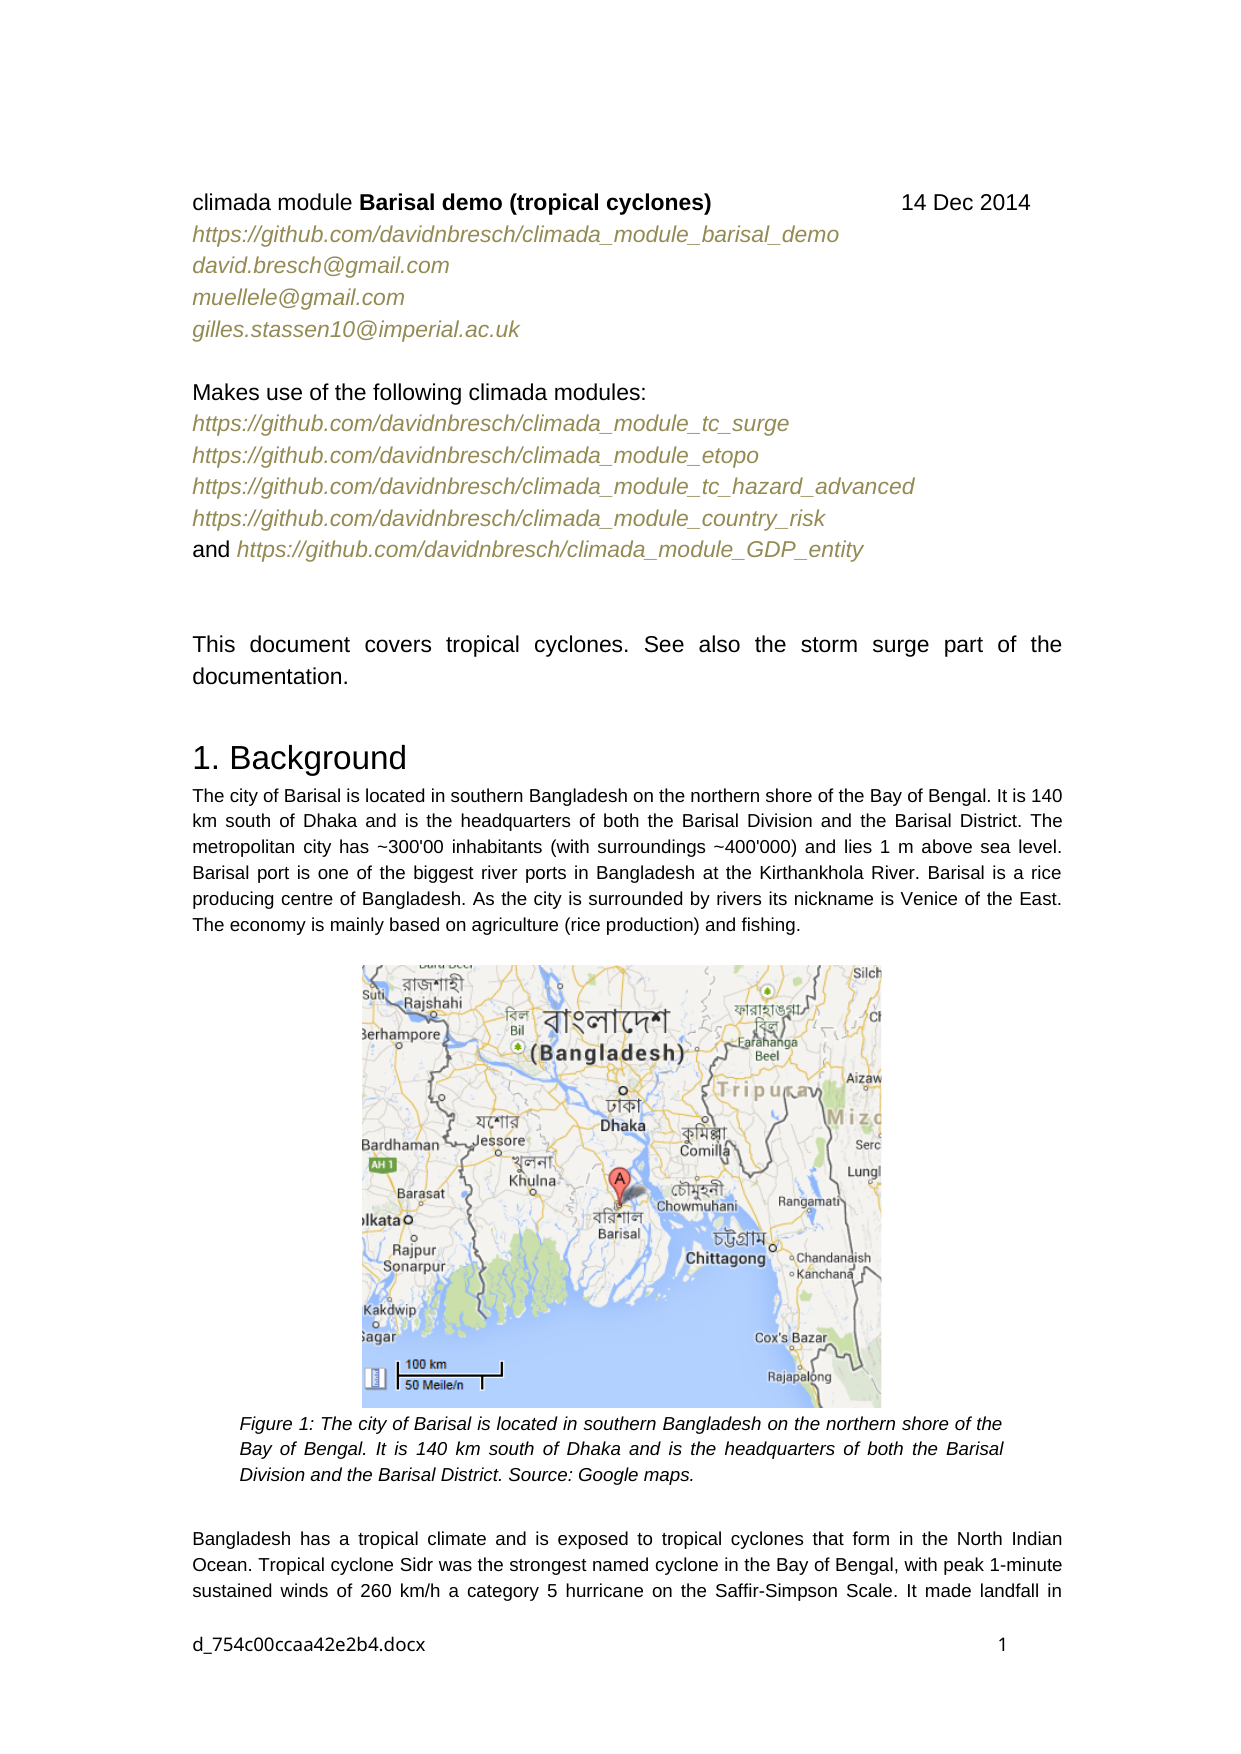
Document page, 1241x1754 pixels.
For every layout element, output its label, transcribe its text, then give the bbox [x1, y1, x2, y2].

text The city of Barisal is located in southern Bangladesh on the northern shore of the Bay of Bengal. It is 140 km south of Dhaka and is the headquarters of both the Barisal Division and the Barisal District. The metropolitan city has ~300'00 inhabitants (with surroundings ~400'000) and lies 1 m above sea level. Barisal port is one of the biggest river ports in Bangladesh at the Kirthankhola River. Barisal is a rice producing centre of Bangladesh. As the city is surrounded by rivers its nickname is Venice of the East. The economy is mainly based on agriculture (rice production) and fishing. [192, 784, 1063, 935]
text https://github.com/davidnbresch/climada_module_etopo [192, 442, 1063, 468]
text david.bresch@gmail.com [192, 252, 1063, 279]
subtitle Background [192, 738, 1063, 777]
picture [362, 965, 882, 1408]
text Figure 1: The city of Barisal is located in southern Bangladesh on the northern shore of the Bay of Bengal. It is 140 km south of Dhaka and is the headquarters of both the Barisal Division and the Barisal District. Source: Google maps. [239, 1412, 1004, 1486]
text climada module Barisal demo (tropical cyclones) 14 Dec 2014 [192, 189, 1063, 216]
text gilles.stassen10@imperial.ac.uk [192, 316, 1063, 342]
text Makes use of the following climada modules: [192, 379, 1063, 405]
text https://github.com/davidnbresch/climada_module_tc_hazard_advanced [192, 473, 1063, 500]
text https://github.com/davidnbresch/climada_module_tc_surge [192, 410, 1063, 437]
text and https://github.com/davidnbresch/climada_module_GDP_entity [192, 536, 1063, 563]
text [192, 1528, 1063, 1601]
text https://github.com/davidnbresch/climada_module_country_risk [192, 505, 1063, 531]
text muellele@gmail.com [192, 284, 1063, 310]
text This document covers tropical cyclones. See also the storm surge part of the documentation. [192, 631, 1063, 689]
text https://github.com/davidnbresch/climada_module_barisal_demo [192, 221, 1063, 247]
